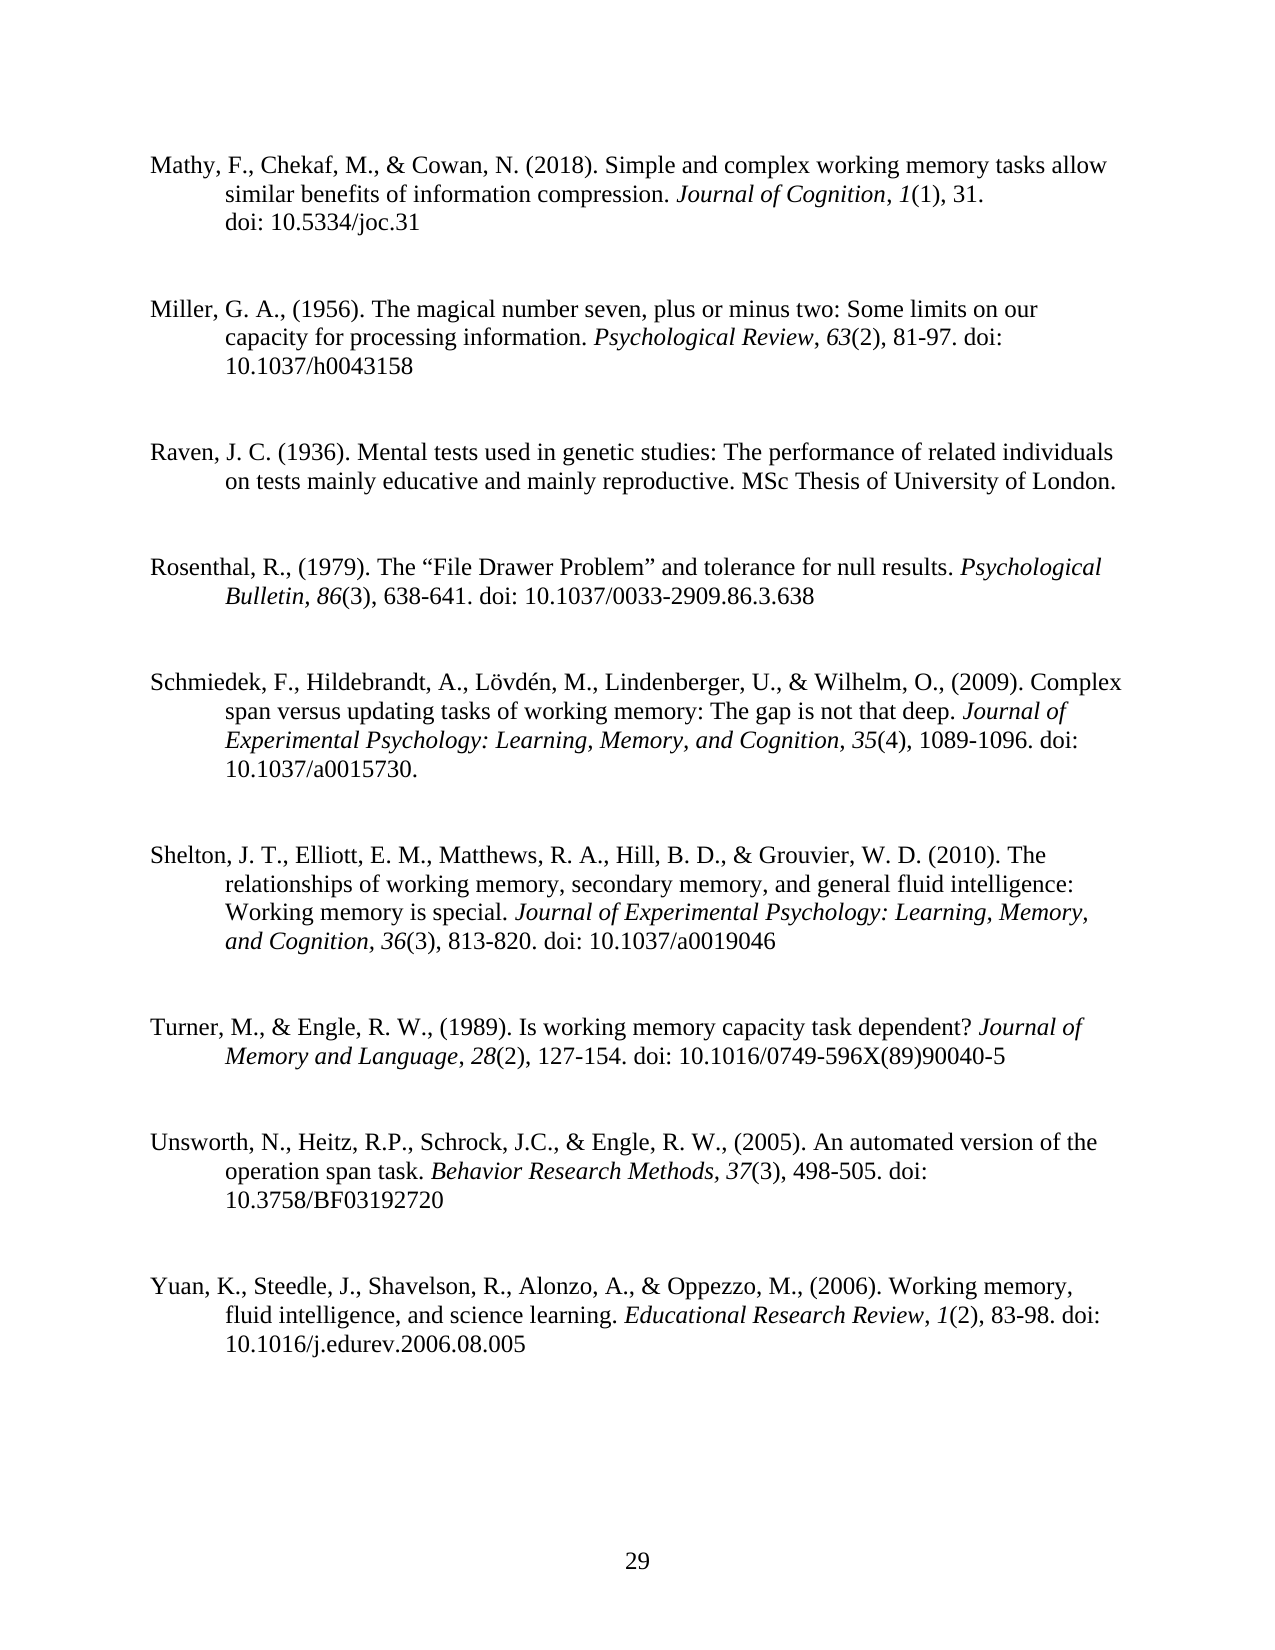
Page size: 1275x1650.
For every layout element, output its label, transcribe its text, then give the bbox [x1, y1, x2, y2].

text Shelton, J. T., Elliott, E. M., Matthews, R. A., Hill, B. D., & Grouvier, W. D. (2010). The relationships of working memory, secondary memory, and general fluid intelligence: Working memory is special. Journal of Experimental Psychology: Learning, Memory, and Cognition, 36(3), 813-820. doi: 10.1037/a0019046 [150, 840, 1125, 955]
text Miller, G. A., (1956). The magical number seven, plus or minus two: Some limits on our capacity for processing information. Psychological Review, 63(2), 81-97. doi: 10.1037/h0043158 [150, 294, 1125, 380]
text Mathy, F., Chekaf, M., & Cowan, N. (2018). Simple and complex working memory tasks allow similar benefits of information compression. Journal of Cognition, 1(1), 31. doi: 10.5334/joc.31 [150, 150, 1125, 236]
text Turner, M., & Engle, R. W., (1989). Is working memory capacity task dependent? Journal of Memory and Language, 28(2), 127-154. doi: 10.1016/0749-596X(89)90040-5 [150, 1012, 1125, 1070]
text Unsworth, N., Heitz, R.P., Schrock, J.C., & Engle, R. W., (2005). An automated version of the operation span task. Behavior Research Methods, 37(3), 498-505. doi: 10.3758/BF03192720 [150, 1127, 1125, 1214]
text Rosenthal, R., (1979). The “File Drawer Problem” and tolerance for null results. Psychological Bulletin, 86(3), 638-641. doi: 10.1037/0033-2909.86.3.638 [150, 552, 1125, 610]
text Schmiedek, F., Hildebrandt, A., Lövdén, M., Lindenberger, U., & Wilhelm, O., (2009). Complex span versus updating tasks of working memory: The gap is not that deep. Journal of Experimental Psychology: Learning, Memory, and Cognition, 35(4), 1089-1096. doi: 10.1037/a0015730. [150, 667, 1125, 782]
text Yuan, K., Steedle, J., Shavelson, R., Alonzo, A., & Oppezzo, M., (2006). Working memory, fluid intelligence, and science learning. Educational Research Review, 1(2), 83-98. doi: 10.1016/j.edurev.2006.08.005 [150, 1271, 1125, 1357]
text Raven, J. C. (1936). Mental tests used in genetic studies: The performance of related individuals on tests mainly educative and mainly reproductive. MSc Thesis of University of London. [150, 437, 1125, 495]
